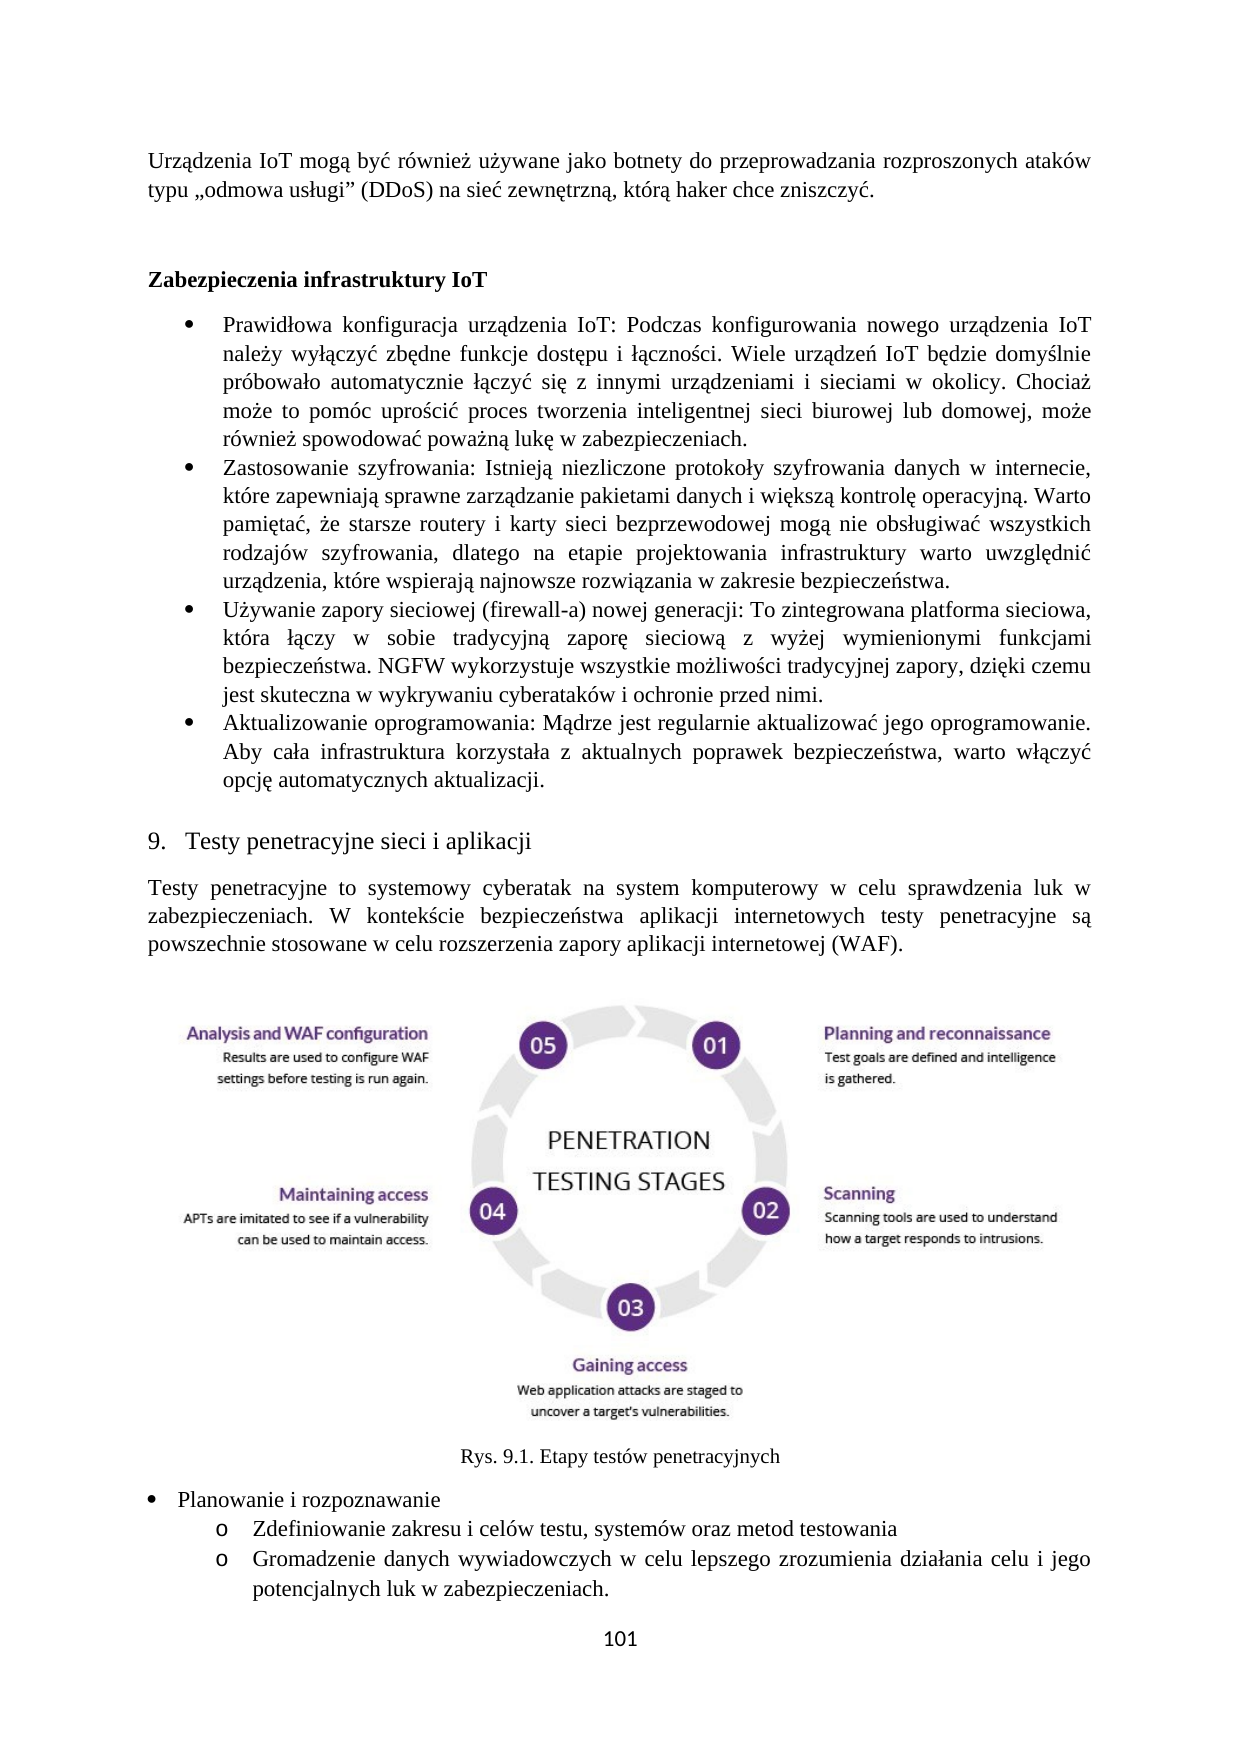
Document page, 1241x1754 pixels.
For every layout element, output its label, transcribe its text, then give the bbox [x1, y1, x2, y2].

picture [147, 975, 1093, 1442]
list Zdefiniowanie zakresu i celów testu, systemów oraz metod testowania [215, 1515, 1093, 1543]
list Prawidłowa konfiguracja urządzenia IoT: Podczas konfigurowania nowego urządzenia IoT należy wyłączyć zbędne funkcje dostępu i łączności. Wiele urządzeń IoT będzie domyślnie próbowało automatycznie łączyć się z innymi urządzeniami i sieciami w okolicy. Chociaż może to pomóc uprościć proces tworzenia inteligentnej sieci biurowej lub domowej, może również spowodować poważną lukę w zabezpieczeniach. [185, 311, 1093, 451]
text Rys. 9.1. Etapy testów penetracyjnych [148, 1444, 1093, 1468]
list Testy penetracyjne sieci i aplikacji [148, 826, 1093, 854]
list Zastosowanie szyfrowania: Istnieją niezliczone protokoły szyfrowania danych w internecie, które zapewniają sprawne zarządzanie pakietami danych i większą kontrolę operacyjną. Warto pamiętać, że starsze routery i karty sieci bezprzewodowej mogą nie obsługiwać wszystkich rodzajów szyfrowania, dlatego na etapie projektowania infrastruktury warto uwzględnić urządzenia, które wspierają najnowsze rozwiązania w zakresie bezpieczeństwa. [185, 453, 1093, 594]
list Używanie zapory sieciowej (firewall-a) nowej generacji: To zintegrowana platforma sieciowa, która łączy w sobie tradycyjną zaporę sieciową z wyżej wymienionymi funkcjami bezpieczeństwa. NGFW wykorzystuje wszystkie możliwości tradycyjnej zapory, dzięki czemu jest skuteczna w wykrywaniu cyberataków i ochronie przed nimi. [185, 596, 1093, 707]
text Urządzenia IoT mogą być również używane jako botnety do przeprowadzania rozproszonych ataków typu „odmowa usługi” (DDoS) na sieć zewnętrzną, którą haker chce zniszczyć. [148, 148, 1093, 202]
list Aktualizowanie oprogramowania: Mądrze jest regularnie aktualizować jego oprogramowanie. Aby cała infrastruktura korzystała z aktualnych poprawek bezpieczeństwa, warto włączyć opcję automatycznych aktualizacji. [185, 709, 1093, 793]
list Planowanie i rozpoznawanie [148, 1486, 1093, 1513]
text Zabezpieczenia infrastruktury IoT [148, 266, 1093, 293]
text Testy penetracyjne to systemowy cyberatak na system komputerowy w celu sprawdzenia luk w zabezpieczeniach. W kontekście bezpieczeństwa aplikacji internetowych testy penetracyjne są powszechnie stosowane w celu rozszerzenia zapory aplikacji internetowej (WAF). [148, 873, 1093, 957]
list Gromadzenie danych wywiadowczych w celu lepszego zrozumienia działania celu i jego potencjalnych luk w zabezpieczeniach. [215, 1545, 1093, 1602]
